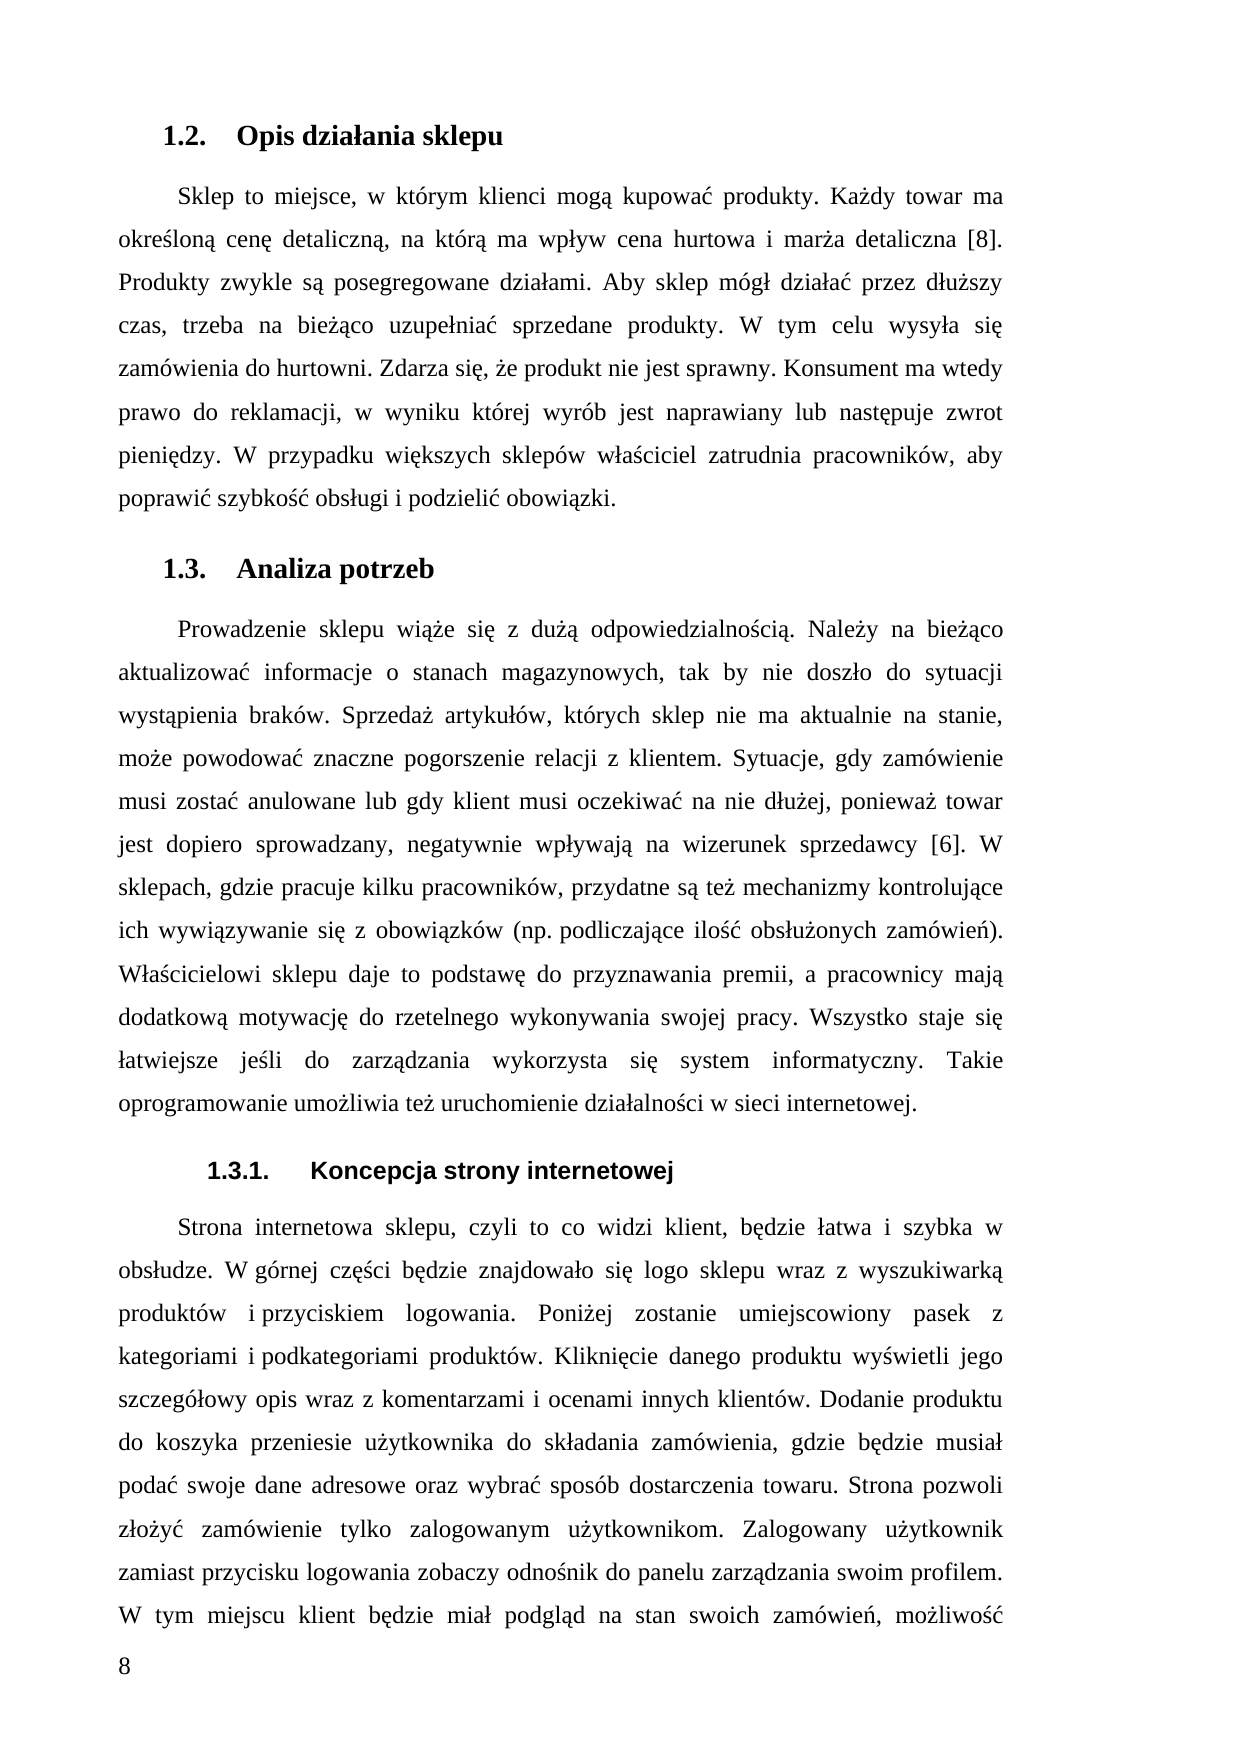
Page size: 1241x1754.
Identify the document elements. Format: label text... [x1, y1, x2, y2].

text Prowadzenie sklepu wiąże się z dużą odpowiedzialnością. Należy na bieżąco aktualizować informacje o stanach magazynowych, tak by nie doszło do sytuacji wystąpienia braków. Sprzedaż artykułów, których sklep nie ma aktualnie na stanie, może powodować znaczne pogorszenie relacji z klientem. Sytuacje, gdy zamówienie musi zostać anulowane lub gdy klient musi oczekiwać na nie dłużej, ponieważ towar jest dopiero sprowadzany, negatywnie wpływają na wizerunek sprzedawcy [6]. W sklepach, gdzie pracuje kilku pracowników, przydatne są też mechanizmy kontrolujące ich wywiązywanie się z obowiązków (np. podliczające ilość obsłużonych zamówień). Właścicielowi sklepu daje to podstawę do przyznawania premii, a pracownicy mają dodatkową motywację do rzetelnego wykonywania swojej pracy. Wszystko staje się łatwiejsze jeśli do zarządzania wykorzysta się system informatyczny. Takie oprogramowanie umożliwia też uruchomienie działalności w sieci internetowej. [118, 614, 1004, 1117]
text Sklep to miejsce, w którym klienci mogą kupować produkty. Każdy towar ma określoną cenę detaliczną, na którą ma wpływ cena hurtowa i marża detaliczna [8]. Produkty zwykle są posegregowane działami. Aby sklep mógł działać przez dłuższy czas, trzeba na bieżąco uzupełniać sprzedane produkty. W tym celu wysyła się zamówienia do hurtowni. Zdarza się, że produkt nie jest sprawny. Konsument ma wtedy prawo do reklamacji, w wyniku której wyrób jest naprawiany lub następuje zwrot pieniędzy. W przypadku większych sklepów właściciel zatrudnia pracowników, aby poprawić szybkość obsługi i podzielić obowiązki. [118, 181, 1004, 512]
subtitle Opis działania sklepu [162, 118, 1004, 152]
subtitle Koncepcja strony internetowej [207, 1156, 1004, 1185]
subtitle Analiza potrzeb [162, 551, 1004, 584]
